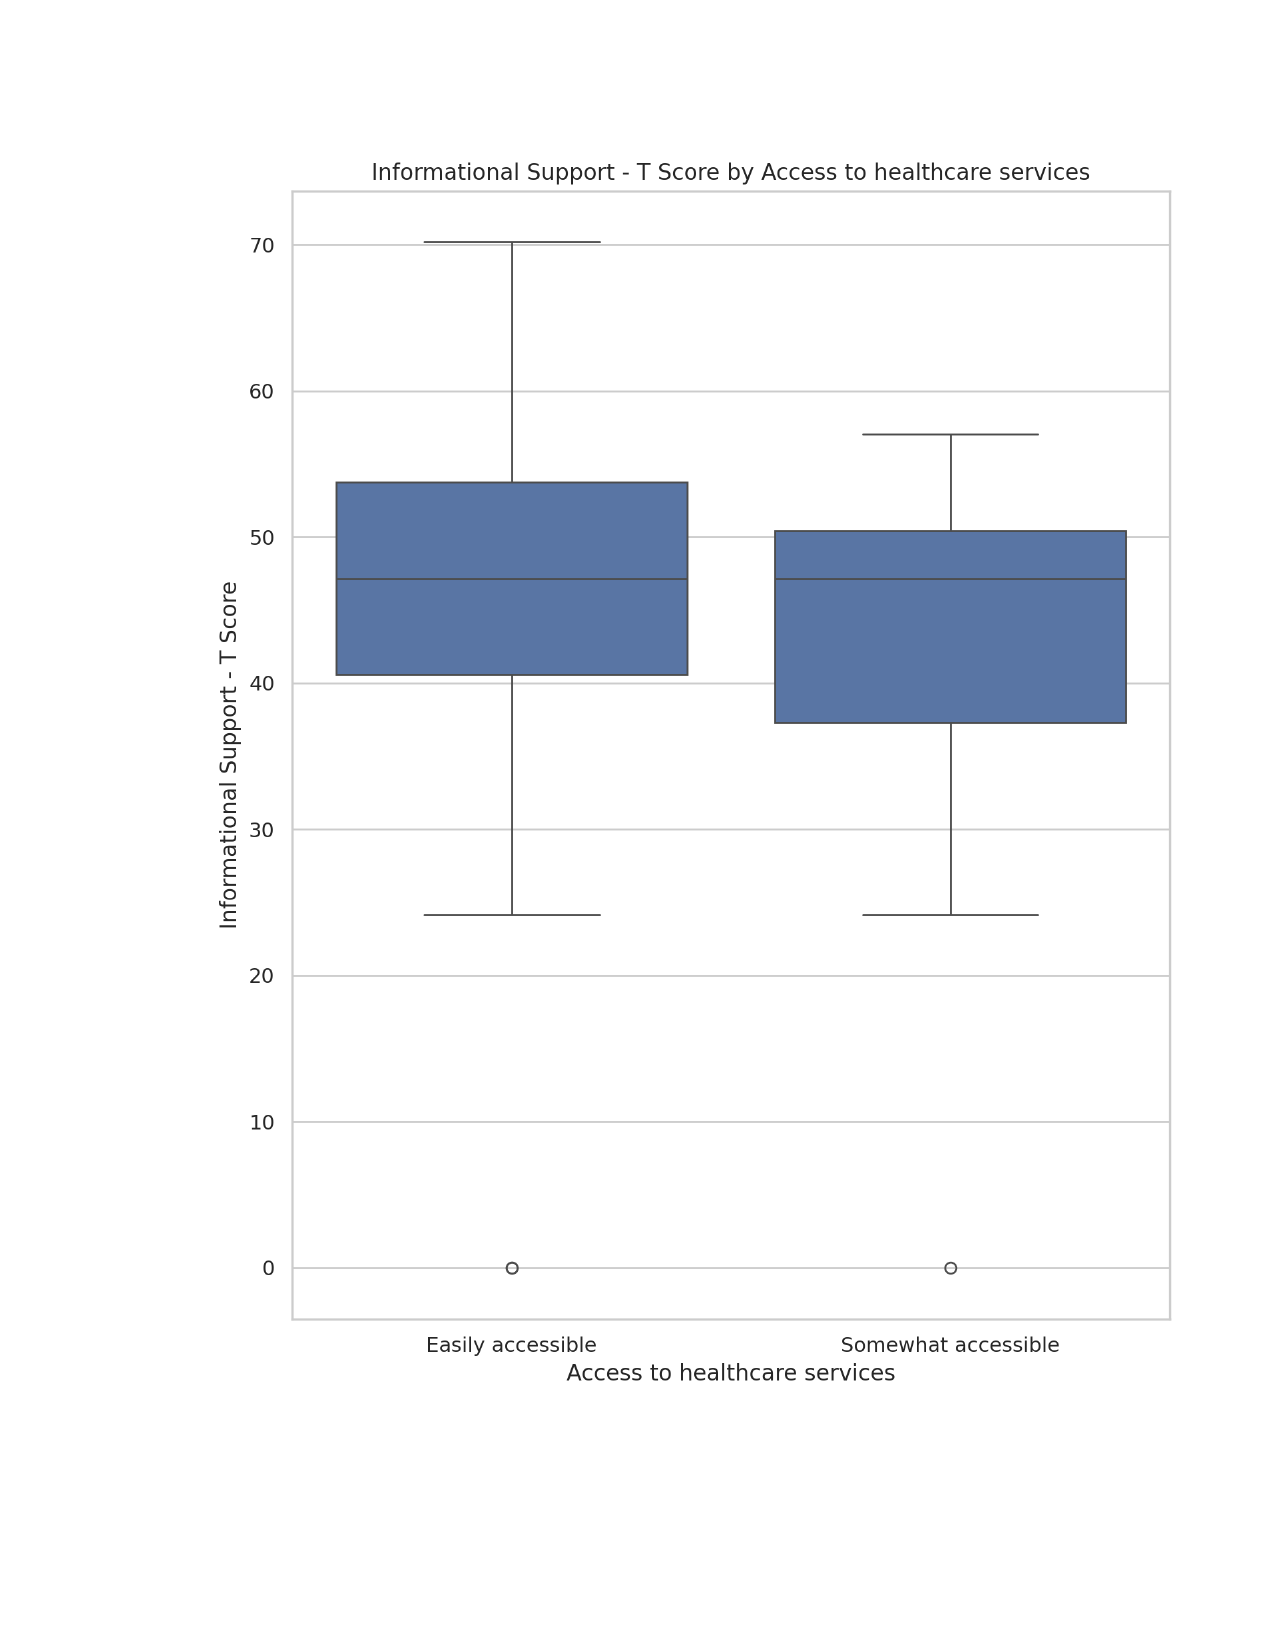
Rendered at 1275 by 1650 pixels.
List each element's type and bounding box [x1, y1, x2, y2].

picture [206, 150, 1182, 1398]
